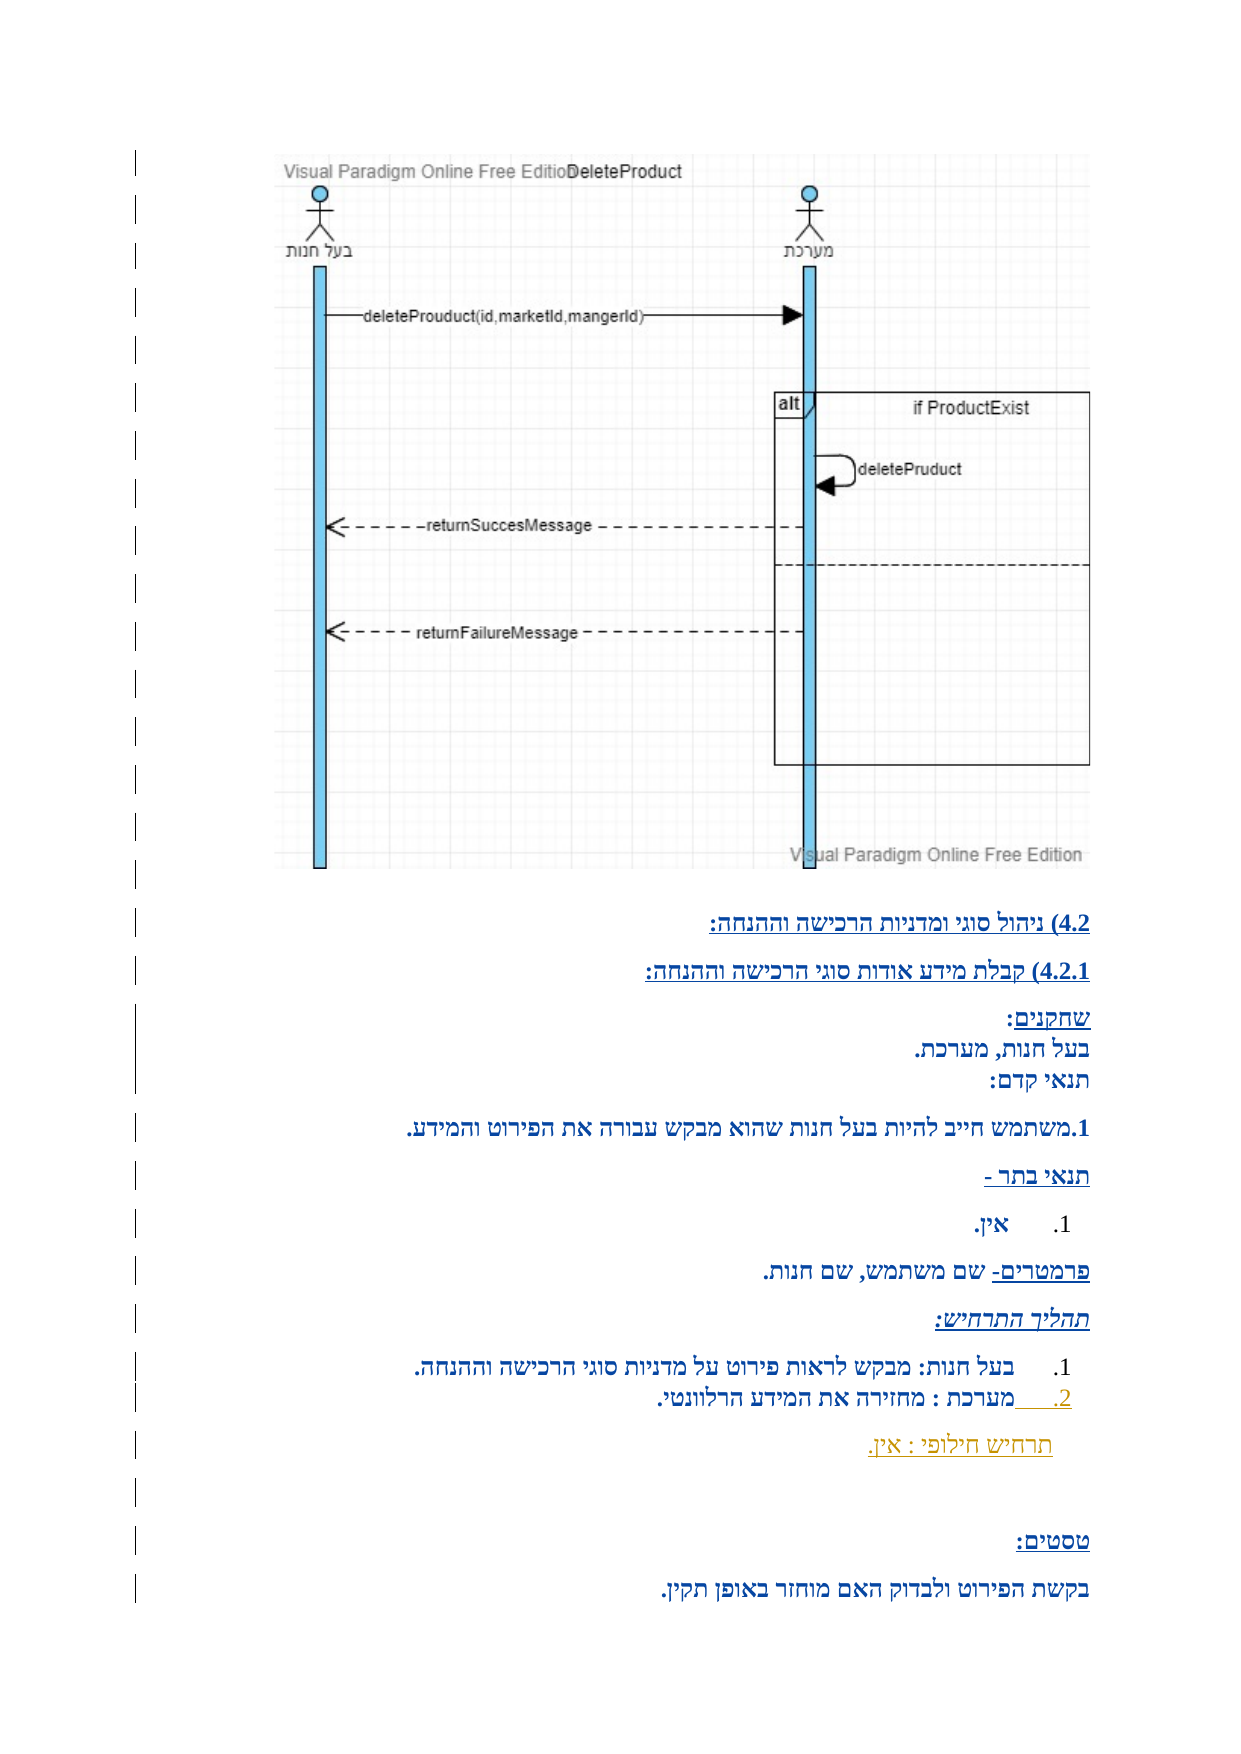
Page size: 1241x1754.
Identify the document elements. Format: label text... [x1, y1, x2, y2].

text תהליך התרחיש: [150, 1304, 1090, 1333]
text 1.משתמש חייב להיות בעל חנות שהוא מבקש עבורה את הפירוט והמידע. [150, 1113, 1090, 1142]
text 4.2.1) קבלת מידע אודות סוגי הרכישה וההנחה: [150, 956, 1090, 984]
list מערכת : מחזירה את המידע הרלוונטי. [150, 1383, 1053, 1412]
text טסטים: [150, 1526, 1090, 1555]
text 4.2) ניהול סוגי ומדניות הרכישה וההנחה: [150, 908, 1090, 937]
text פרמטרים- שם משתמש, שם חנות. [150, 1256, 1090, 1285]
text תנאי בתר - [150, 1161, 1090, 1190]
text בקשת הפירוט ולבדוק האם מוחזר באופן תקין. [150, 1574, 1090, 1602]
list בעל חנות: מבקש לראות פירוט על מדניות סוגי הרכישה וההנחה. [150, 1352, 1053, 1381]
list אין. [150, 1209, 1053, 1237]
text שחקנים: בעל חנות, מערכת. תנאי קדם: [150, 1003, 1090, 1094]
picture [274, 154, 1091, 869]
